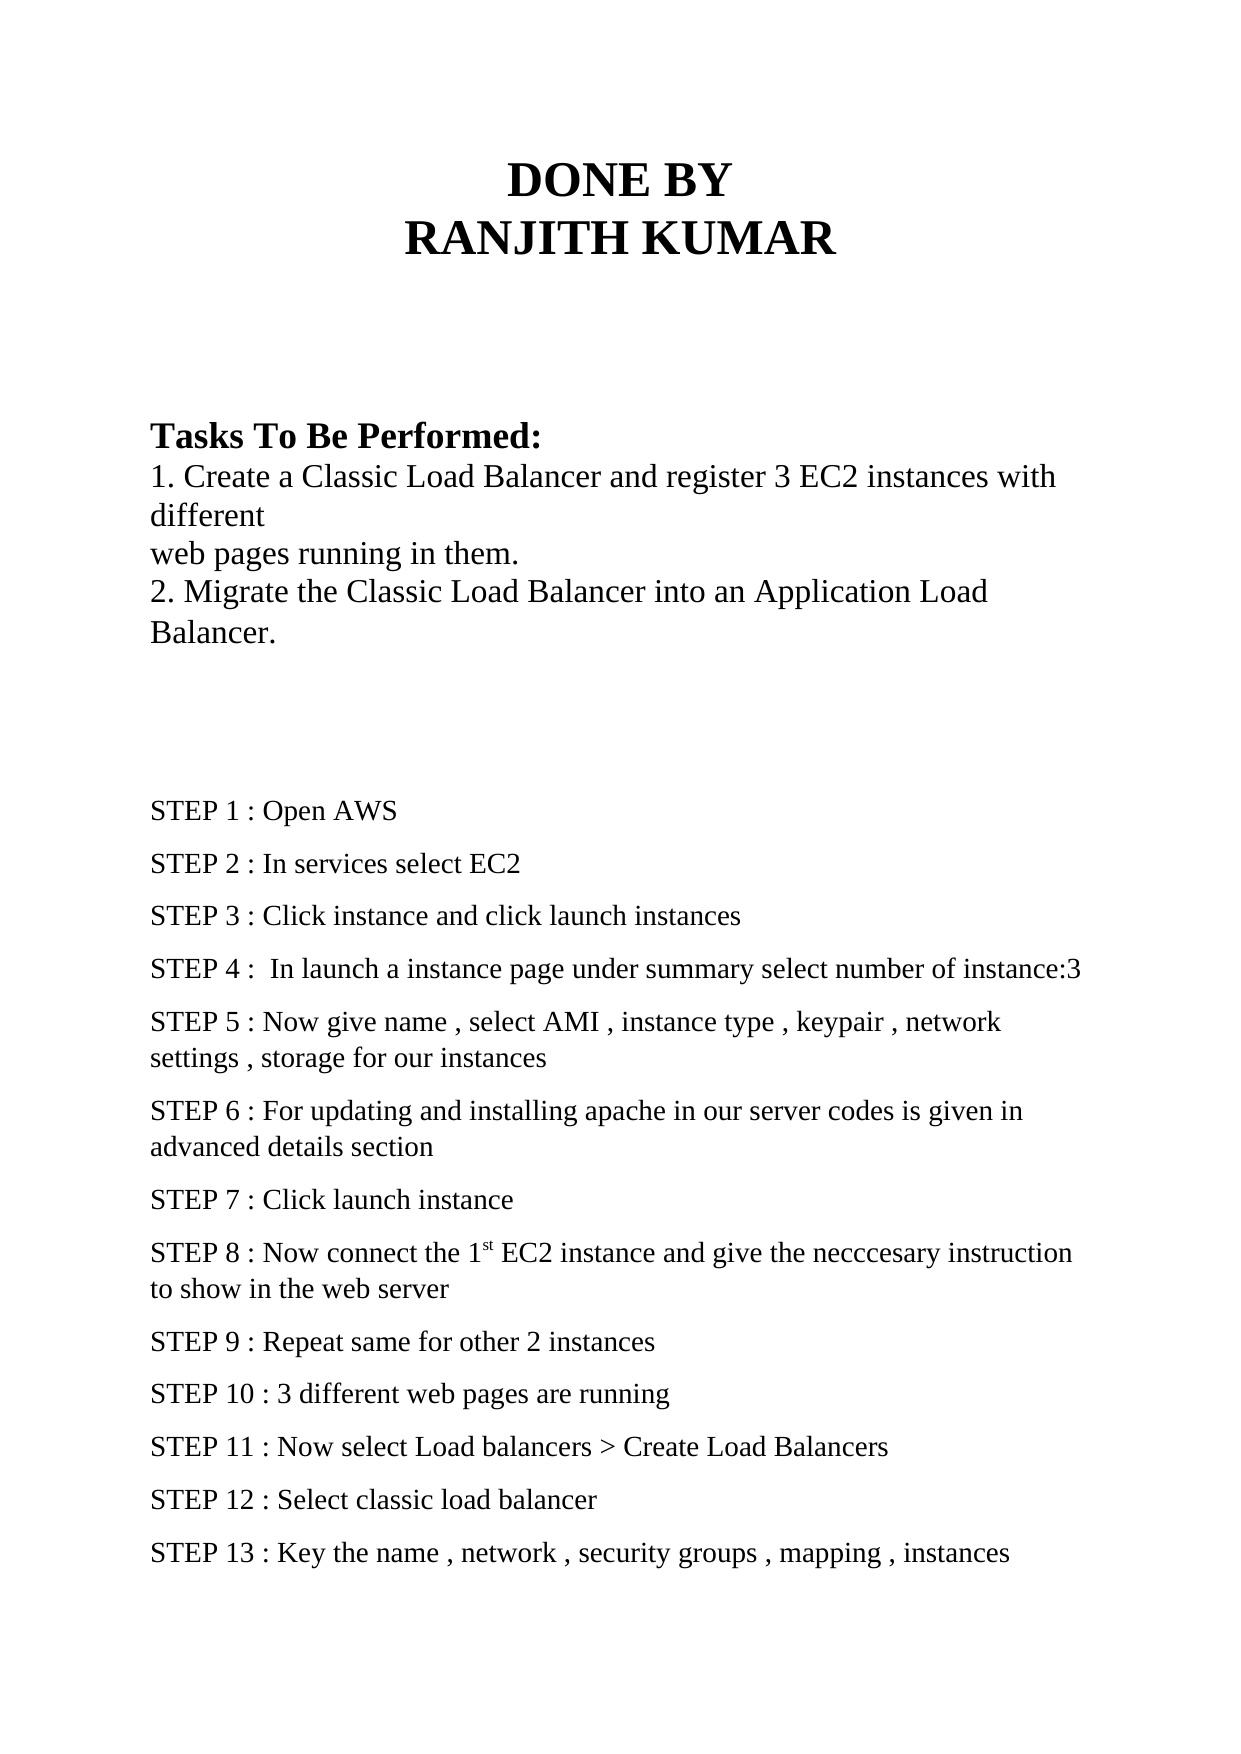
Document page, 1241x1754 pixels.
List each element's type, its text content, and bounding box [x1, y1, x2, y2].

text STEP 7 : Click launch instance [150, 1182, 1090, 1216]
text DONE BY [150, 150, 1090, 207]
text STEP 8 : Now connect the 1st EC2 instance and give the necccesary instruction to show in the web server [150, 1235, 1090, 1304]
text STEP 9 : Repeat same for other 2 instances [150, 1324, 1090, 1357]
text STEP 1 : Open AWS [150, 793, 1090, 826]
text RANJITH KUMAR [150, 207, 1090, 265]
text Tasks To Be Performed: [150, 413, 1090, 456]
text STEP 12 : Select classic load balancer [150, 1482, 1090, 1516]
text 1. Create a Classic Load Balancer and register 3 EC2 instances with different [150, 456, 1090, 533]
text STEP 11 : Now select Load balancers > Create Load Balancers [150, 1429, 1090, 1463]
text STEP 13 : Key the name , network , security groups , mapping , instances [150, 1535, 1090, 1569]
text STEP 6 : For updating and installing apache in our server codes is given in advanced details section [150, 1093, 1090, 1163]
text STEP 2 : In services select EC2 [150, 846, 1090, 879]
text STEP 10 : 3 different web pages are running [150, 1377, 1090, 1410]
text web pages running in them. [150, 533, 1090, 571]
text STEP 5 : Now give name , select AMI , instance type , keypair , network settings , storage for our instances [150, 1004, 1090, 1074]
text 2. Migrate the Classic Load Balancer into an Application Load Balancer. [150, 571, 1090, 651]
text STEP 4 : In launch a instance page under summary select number of instance:3 [150, 951, 1090, 985]
text STEP 3 : Click instance and click launch instances [150, 898, 1090, 932]
